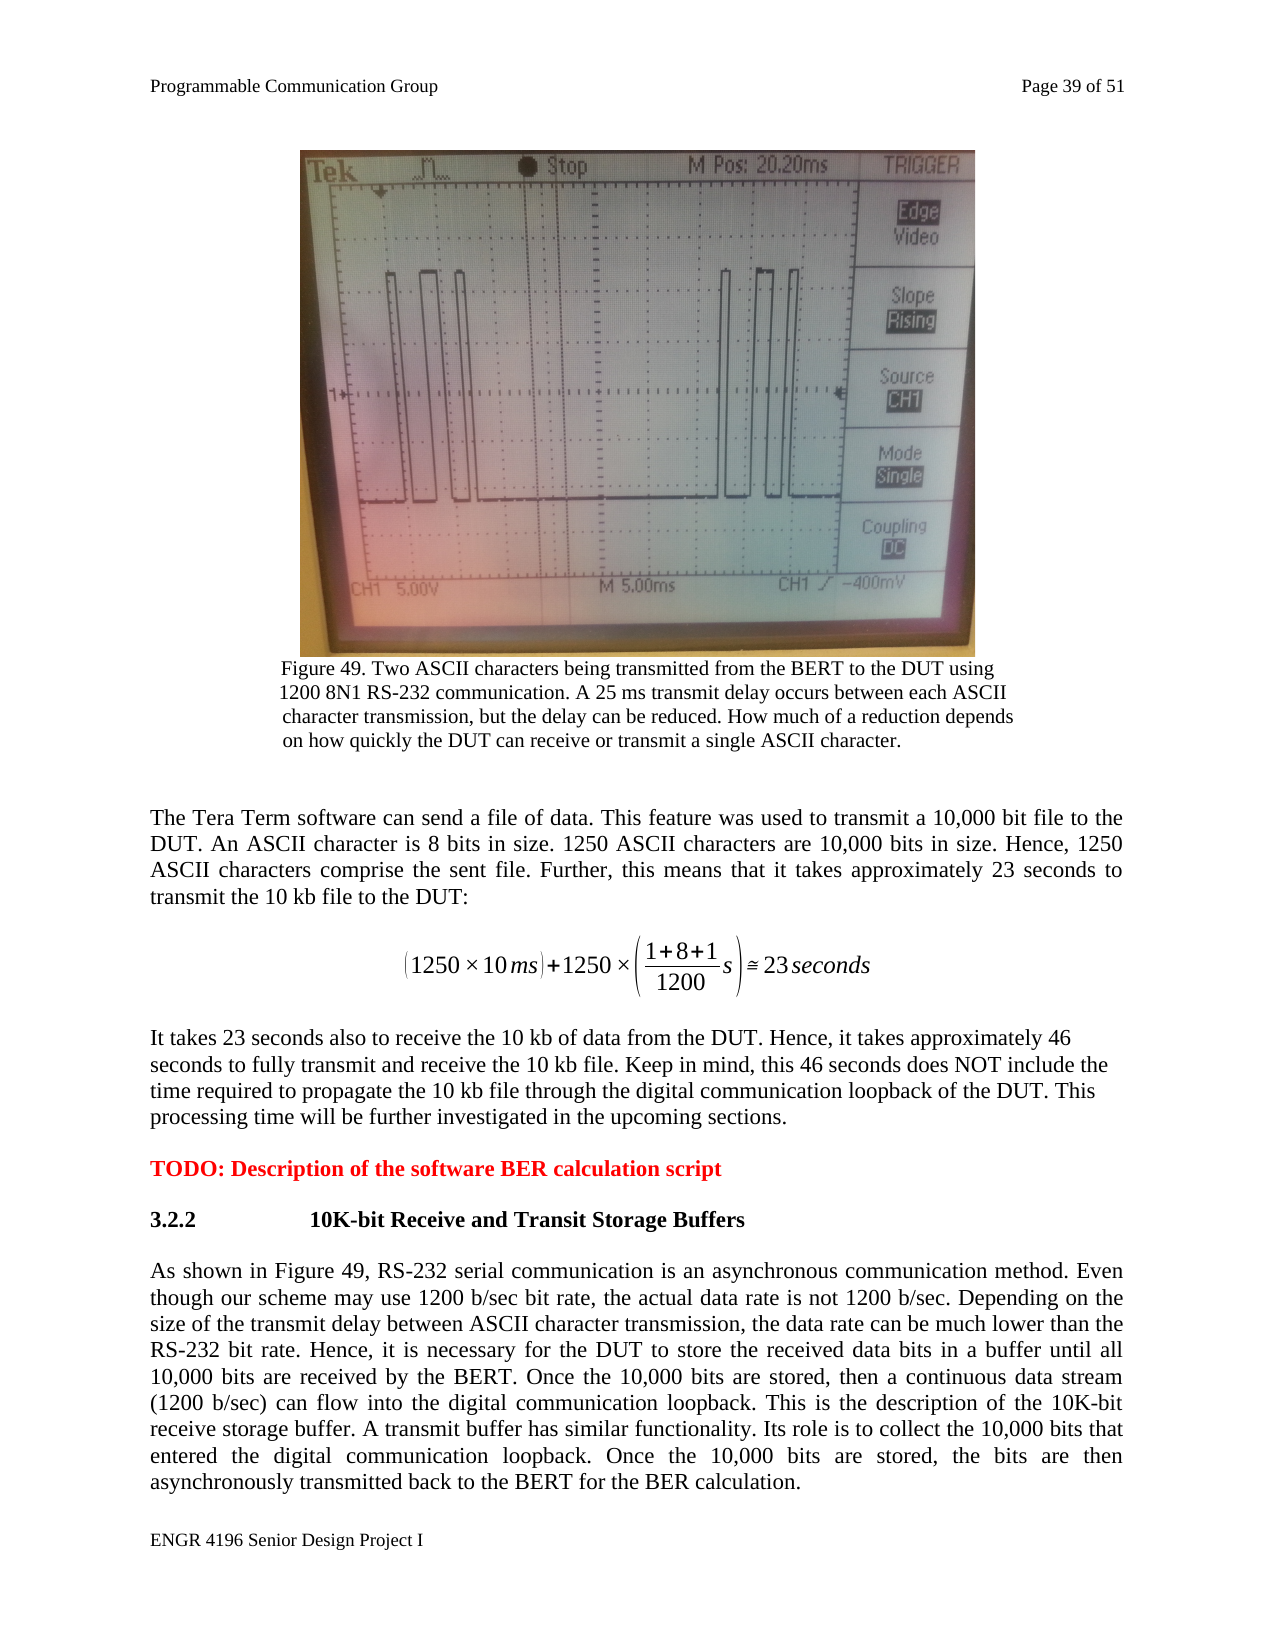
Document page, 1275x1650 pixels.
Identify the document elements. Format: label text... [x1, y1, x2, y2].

text character transmission, but the delay can be reduced. How much of a reduction depends [150, 704, 1125, 728]
picture [300, 150, 976, 657]
text TODO: Description of the software BER calculation script [150, 1155, 1125, 1181]
text The Tera Term software can send a file of data. This feature was used to transmit a 10,000 bit file to the DUT. An ASCII character is 8 bits in size. 1250 ASCII characters are 10,000 bits in size. Hence, 1250 ASCII characters comprise the sent file. Further, this means that it takes approximately 23 seconds to transmit the 10 kb file to the DUT: [150, 804, 1125, 909]
subtitle 3.2.2 10K-bit Receive and Transit Storage Buffers [150, 1206, 1125, 1232]
text It takes 23 seconds also to receive the 10 kb of data from the DUT. Hence, it takes approximately 46 seconds to fully transmit and receive the 10 kb file. Keep in mind, this 46 seconds does NOT include the time required to propagate the 10 kb file through the digital communication loopback of the DUT. This processing time will be further investigated in the upcoming sections. [150, 1024, 1125, 1130]
text on how quickly the DUT can receive or transmit a single ASCII character. [225, 728, 1125, 752]
text Figure 49. Two ASCII characters being transmitted from the BERT to the DUT using [150, 656, 1125, 680]
text 1200 8N1 RS-232 communication. A 25 ms transmit delay occurs between each ASCII [150, 680, 1125, 704]
text As shown in Figure 49, RS-232 serial communication is an asynchronous communication method. Even though our scheme may use 1200 b/sec bit rate, the actual data rate is not 1200 b/sec. Depending on the size of the transmit delay between ASCII character transmission, the data rate can be much lower than the RS-232 bit rate. Hence, it is necessary for the DUT to store the received data bits in a buffer until all 10,000 bits are received by the BERT. Once the 10,000 bits are stored, then a continuous data stream (1200 b/sec) can flow into the digital communication loopback. This is the description of the 10K-bit receive storage buffer. A transmit buffer has similar functionality. Its role is to collect the 10,000 bits that entered the digital communication loopback. Once the 10,000 bits are stored, the bits are then asynchronously transmitted back to the BERT for the BER calculation. [150, 1257, 1125, 1494]
